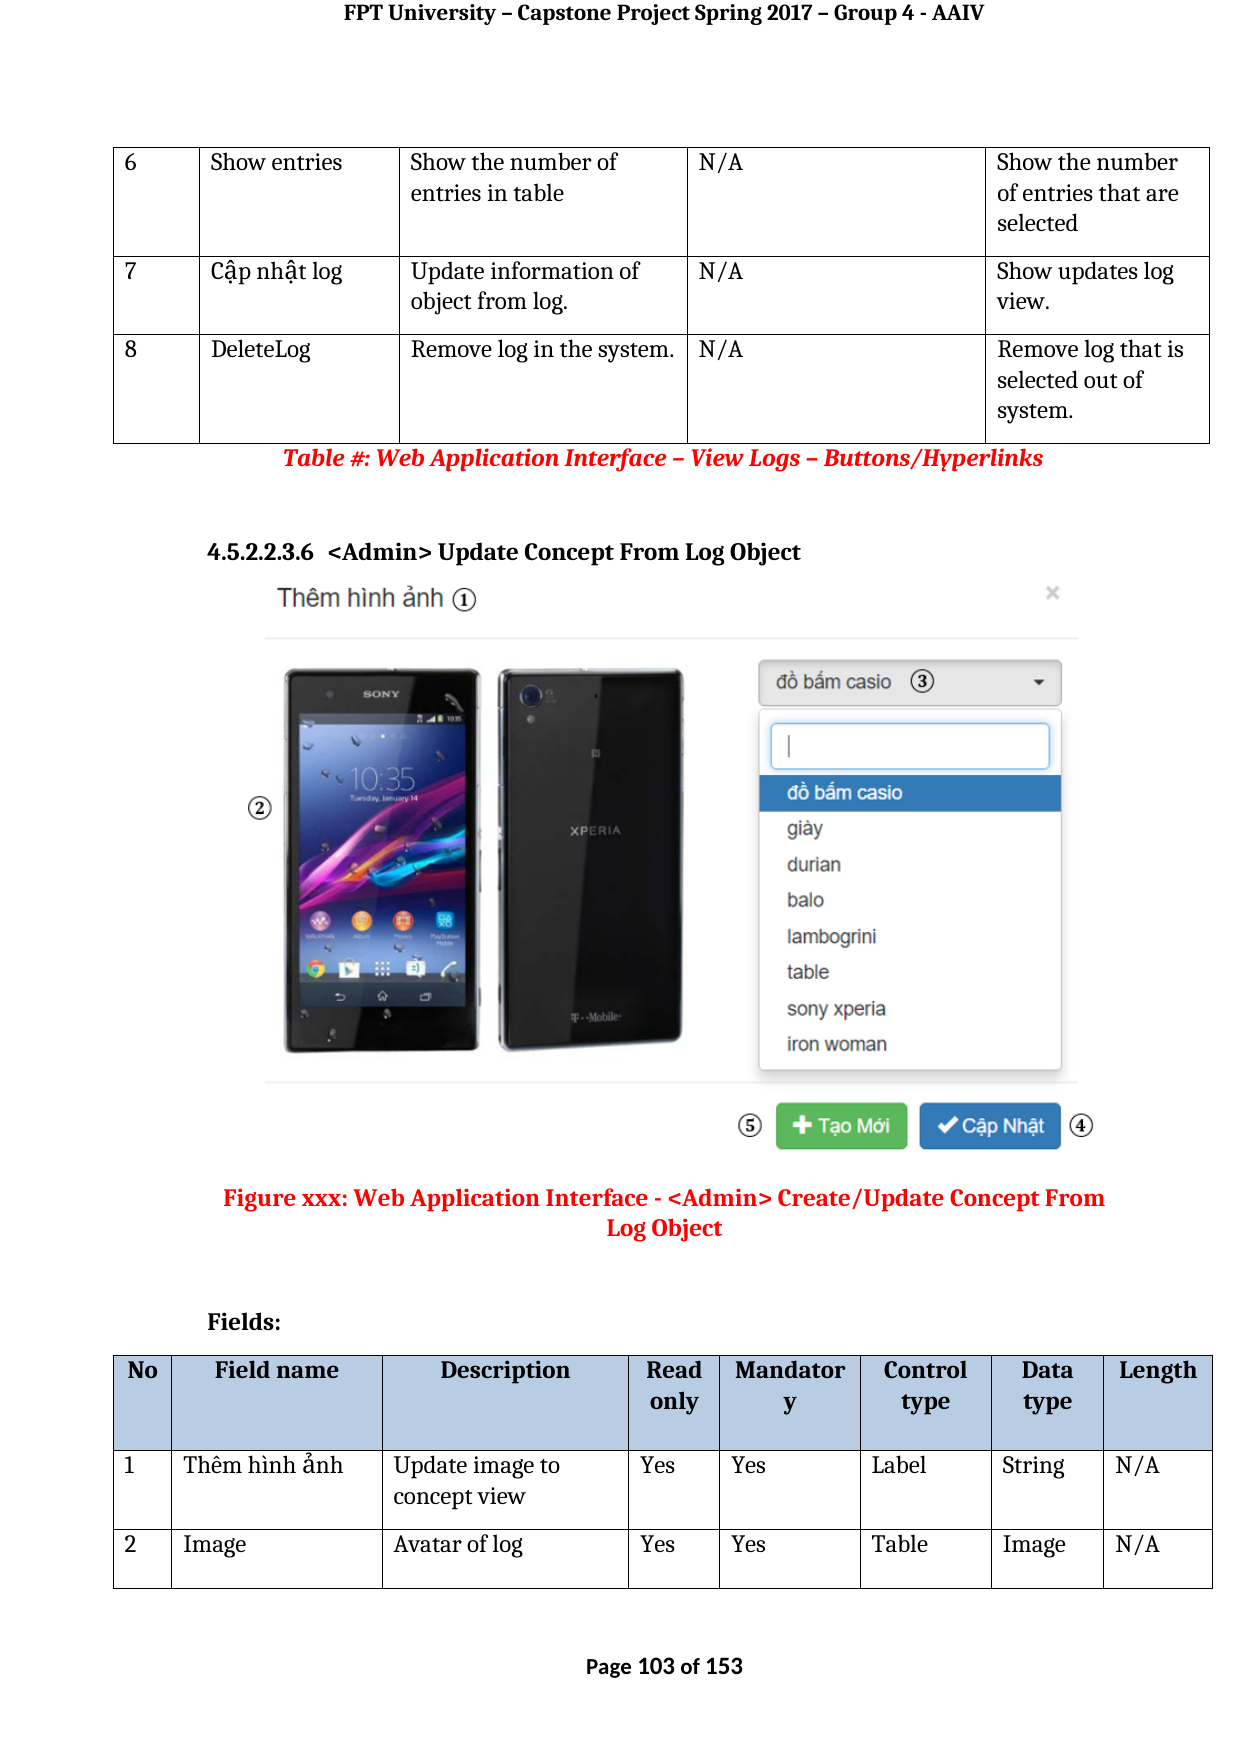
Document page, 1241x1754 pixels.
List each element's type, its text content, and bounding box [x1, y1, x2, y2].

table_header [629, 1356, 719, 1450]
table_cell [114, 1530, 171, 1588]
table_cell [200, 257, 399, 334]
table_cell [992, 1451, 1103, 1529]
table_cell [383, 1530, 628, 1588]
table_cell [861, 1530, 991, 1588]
picture [207, 568, 1122, 1166]
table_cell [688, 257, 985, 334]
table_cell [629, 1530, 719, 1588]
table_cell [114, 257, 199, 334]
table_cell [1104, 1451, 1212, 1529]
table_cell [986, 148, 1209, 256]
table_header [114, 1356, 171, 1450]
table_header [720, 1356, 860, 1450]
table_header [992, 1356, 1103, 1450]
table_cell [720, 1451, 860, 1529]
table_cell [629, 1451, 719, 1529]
text Table #: Web Application Interface – View Logs – Buttons/Hyperlinks [207, 444, 1122, 473]
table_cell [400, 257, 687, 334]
text Figure xxx: Web Application Interface - <Admin> Create/Update Concept From Log Object [207, 1183, 1122, 1243]
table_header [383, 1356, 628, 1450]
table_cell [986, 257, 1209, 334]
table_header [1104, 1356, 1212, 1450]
text Fields: [207, 1308, 1122, 1337]
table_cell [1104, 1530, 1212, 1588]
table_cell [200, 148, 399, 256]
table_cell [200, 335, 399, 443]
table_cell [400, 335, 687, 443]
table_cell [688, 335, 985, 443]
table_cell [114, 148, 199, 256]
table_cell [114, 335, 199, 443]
subtitle <Admin> Update Concept From Log Object [207, 538, 1122, 567]
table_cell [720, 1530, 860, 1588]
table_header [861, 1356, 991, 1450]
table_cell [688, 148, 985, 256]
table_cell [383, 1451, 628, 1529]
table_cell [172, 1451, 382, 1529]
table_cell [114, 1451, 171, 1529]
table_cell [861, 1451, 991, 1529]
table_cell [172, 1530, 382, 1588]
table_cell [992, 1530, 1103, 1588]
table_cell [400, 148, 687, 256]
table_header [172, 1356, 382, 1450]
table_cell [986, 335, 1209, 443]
